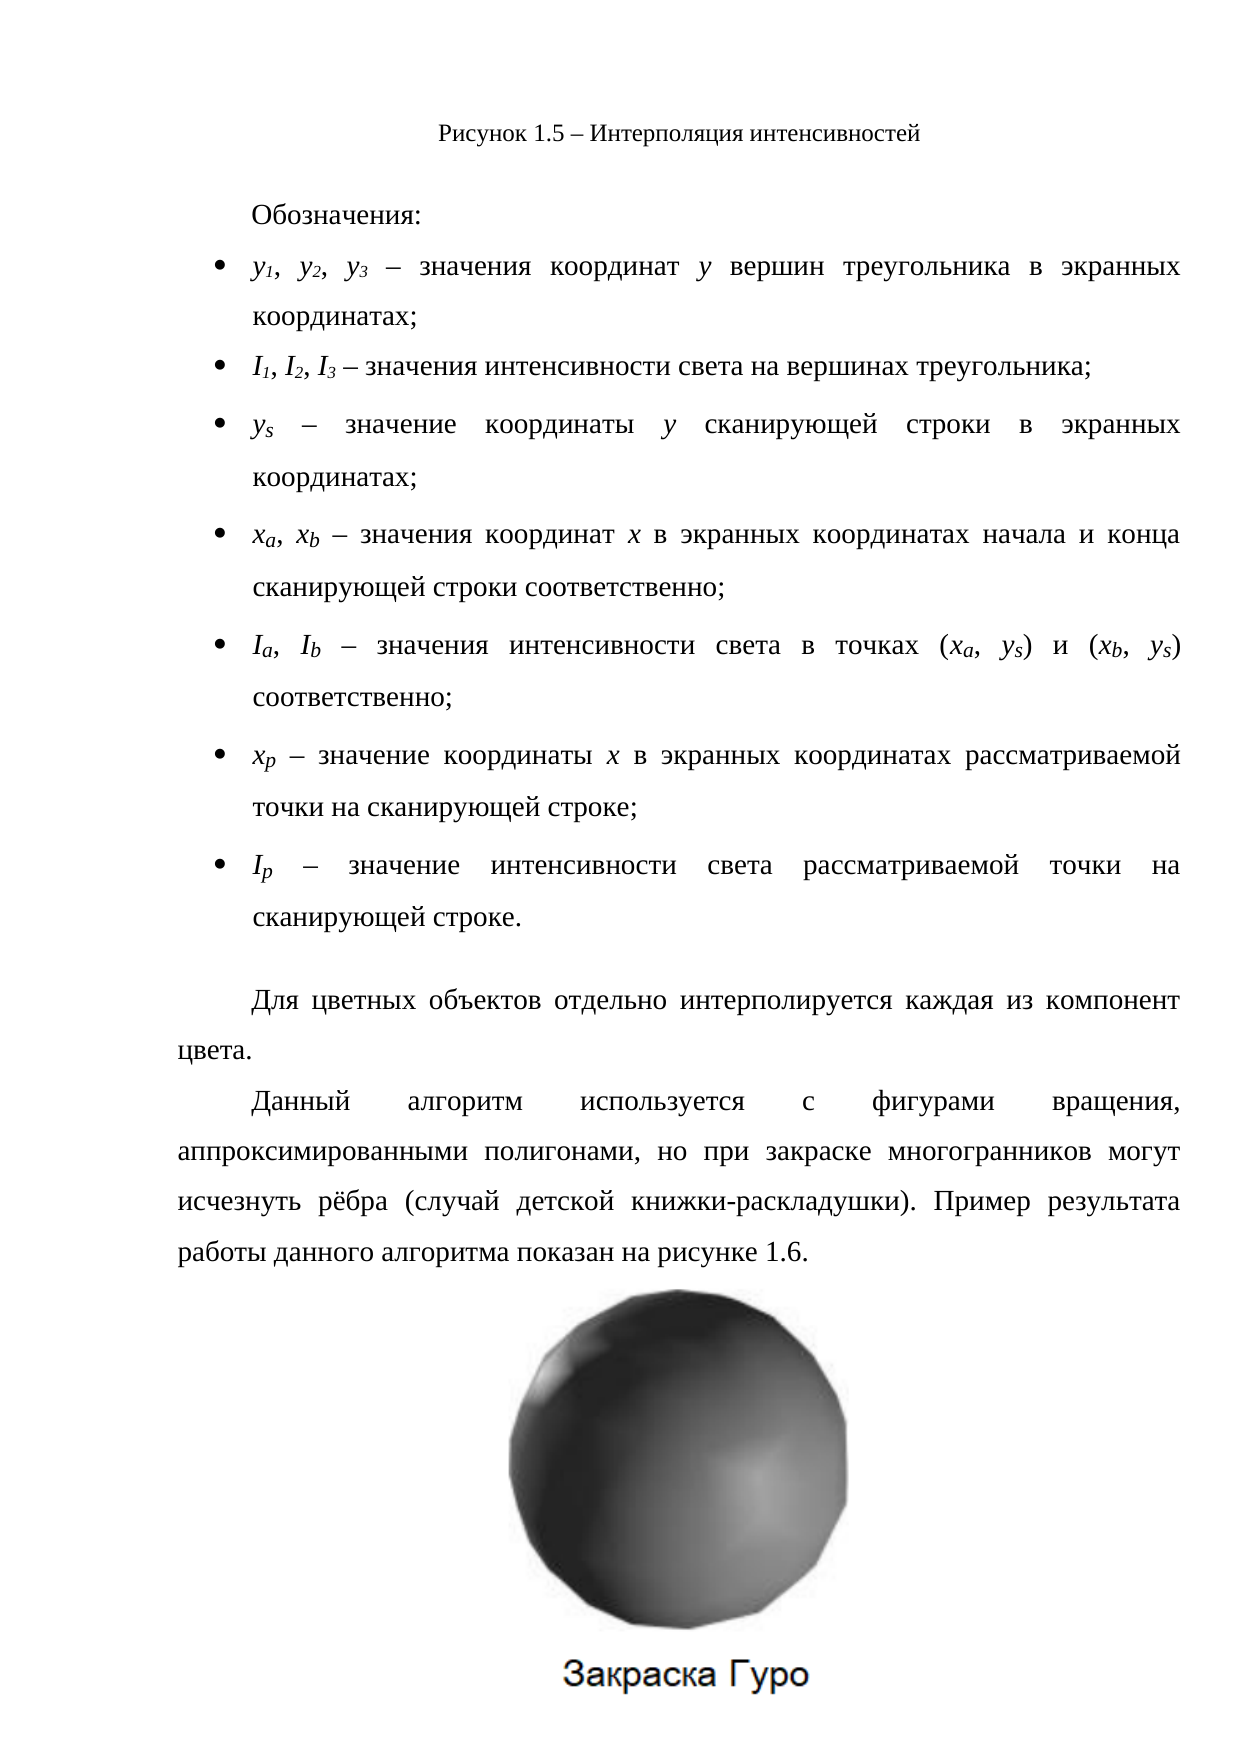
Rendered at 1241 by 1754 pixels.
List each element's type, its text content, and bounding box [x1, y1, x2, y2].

list ys – значение координаты y сканирующей строки в экранных координатах; [215, 399, 1181, 492]
list Ip – значение интенсивности света рассматриваемой точки на сканирующей строке. [215, 839, 1181, 933]
text Рисунок 1.5 – Интерполяция интенсивностей [177, 118, 1181, 147]
picture [484, 1277, 874, 1699]
list y1, y2, y3 – значения координат y вершин треугольника в экранных координатах; [215, 248, 1181, 332]
text Данный алгоритм используется с фигурами вращения, аппроксимированными полигонами, но при закраске многогранников могут исчезнуть рёбра (случай детской книжки-раскладушки). Пример результата работы данного алгоритма показан на рисунке 1.6. [177, 1083, 1181, 1267]
list xa, xb – значения координат x в экранных координатах начала и конца сканирующей строки соответственно; [215, 509, 1181, 602]
text Для цветных объектов отдельно интерполируется каждая из компонент цвета. [177, 982, 1181, 1066]
list Ia, Ib – значения интенсивности света в точках (xa, ys) и (xb, ys) соответственно; [215, 619, 1181, 713]
list xp – значение координаты x в экранных координатах рассматриваемой точки на сканирующей строке; [215, 729, 1181, 823]
text Обозначения: [177, 197, 1181, 231]
list I1, I2, I3 – значения интенсивности света на вершинах треугольника; [215, 348, 1181, 382]
